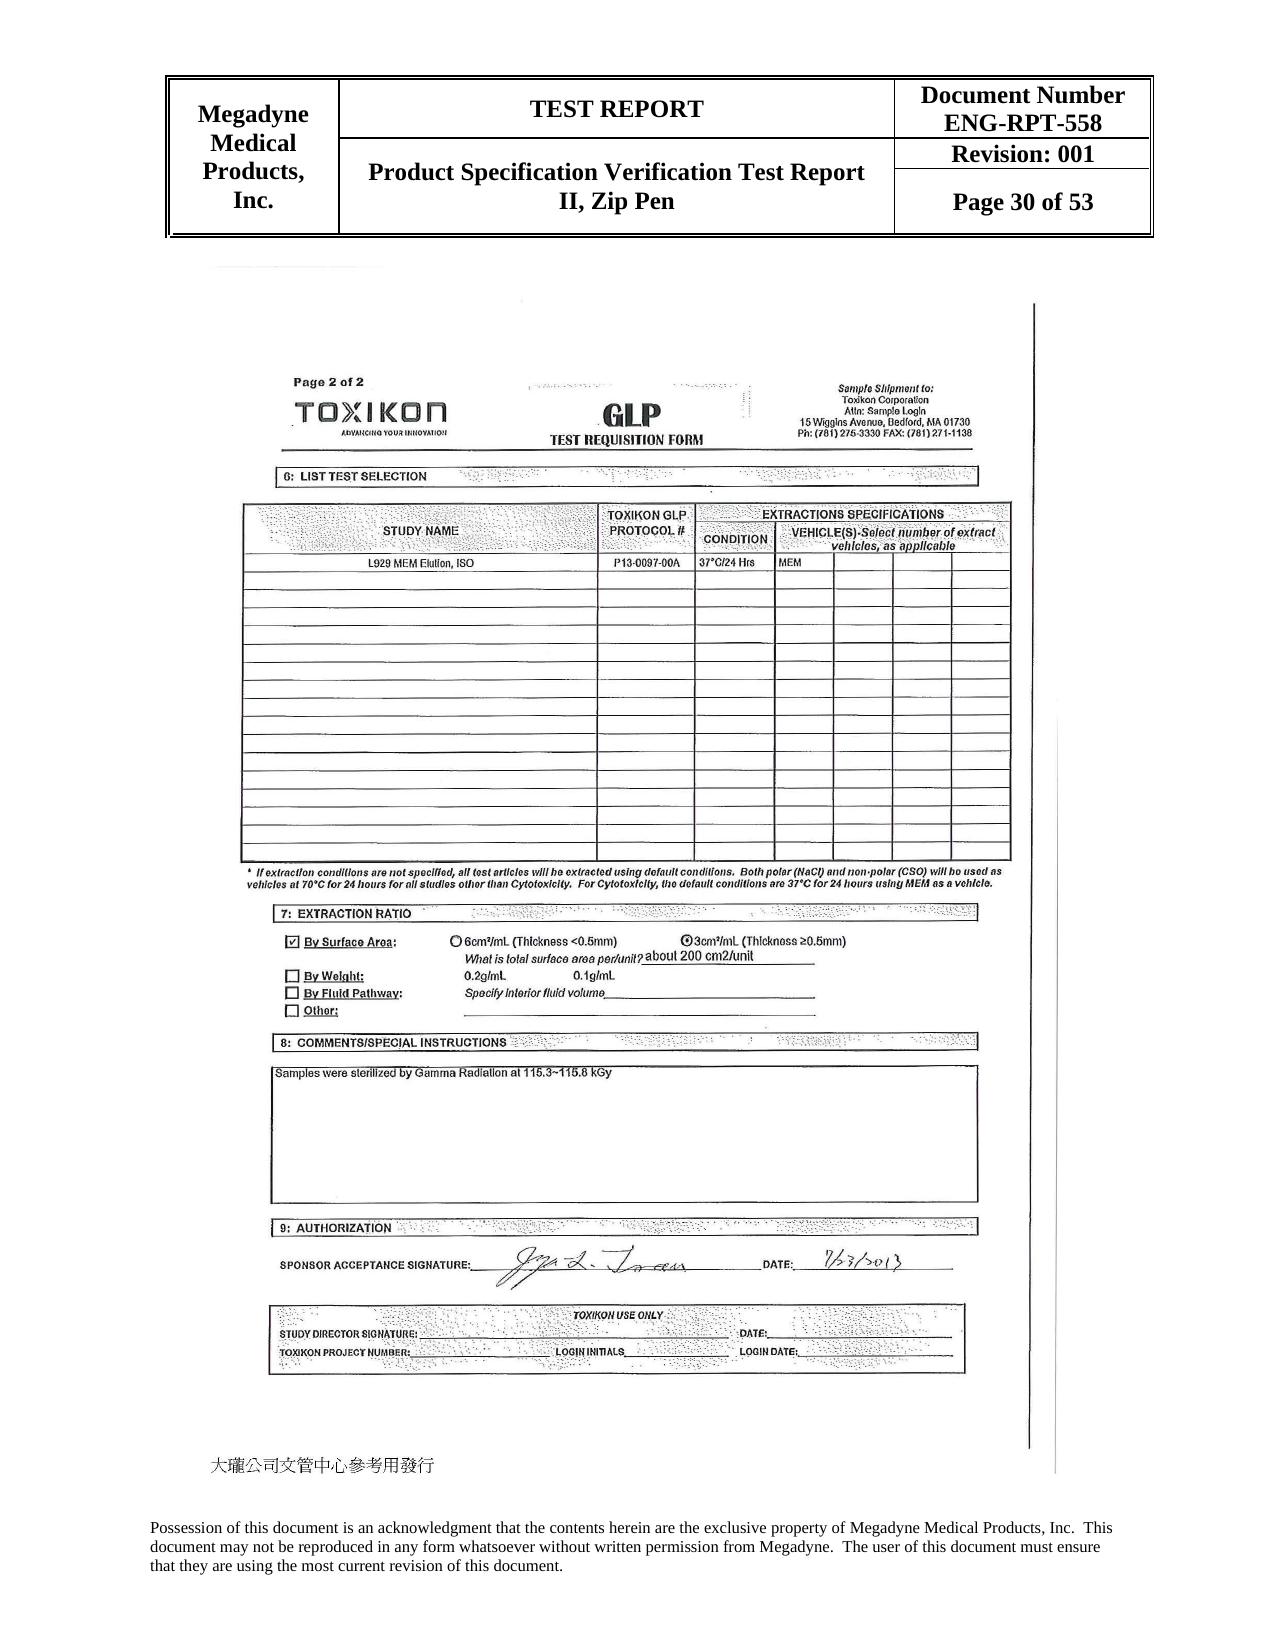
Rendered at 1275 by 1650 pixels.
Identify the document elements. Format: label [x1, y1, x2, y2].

picture [210, 266, 1065, 1474]
